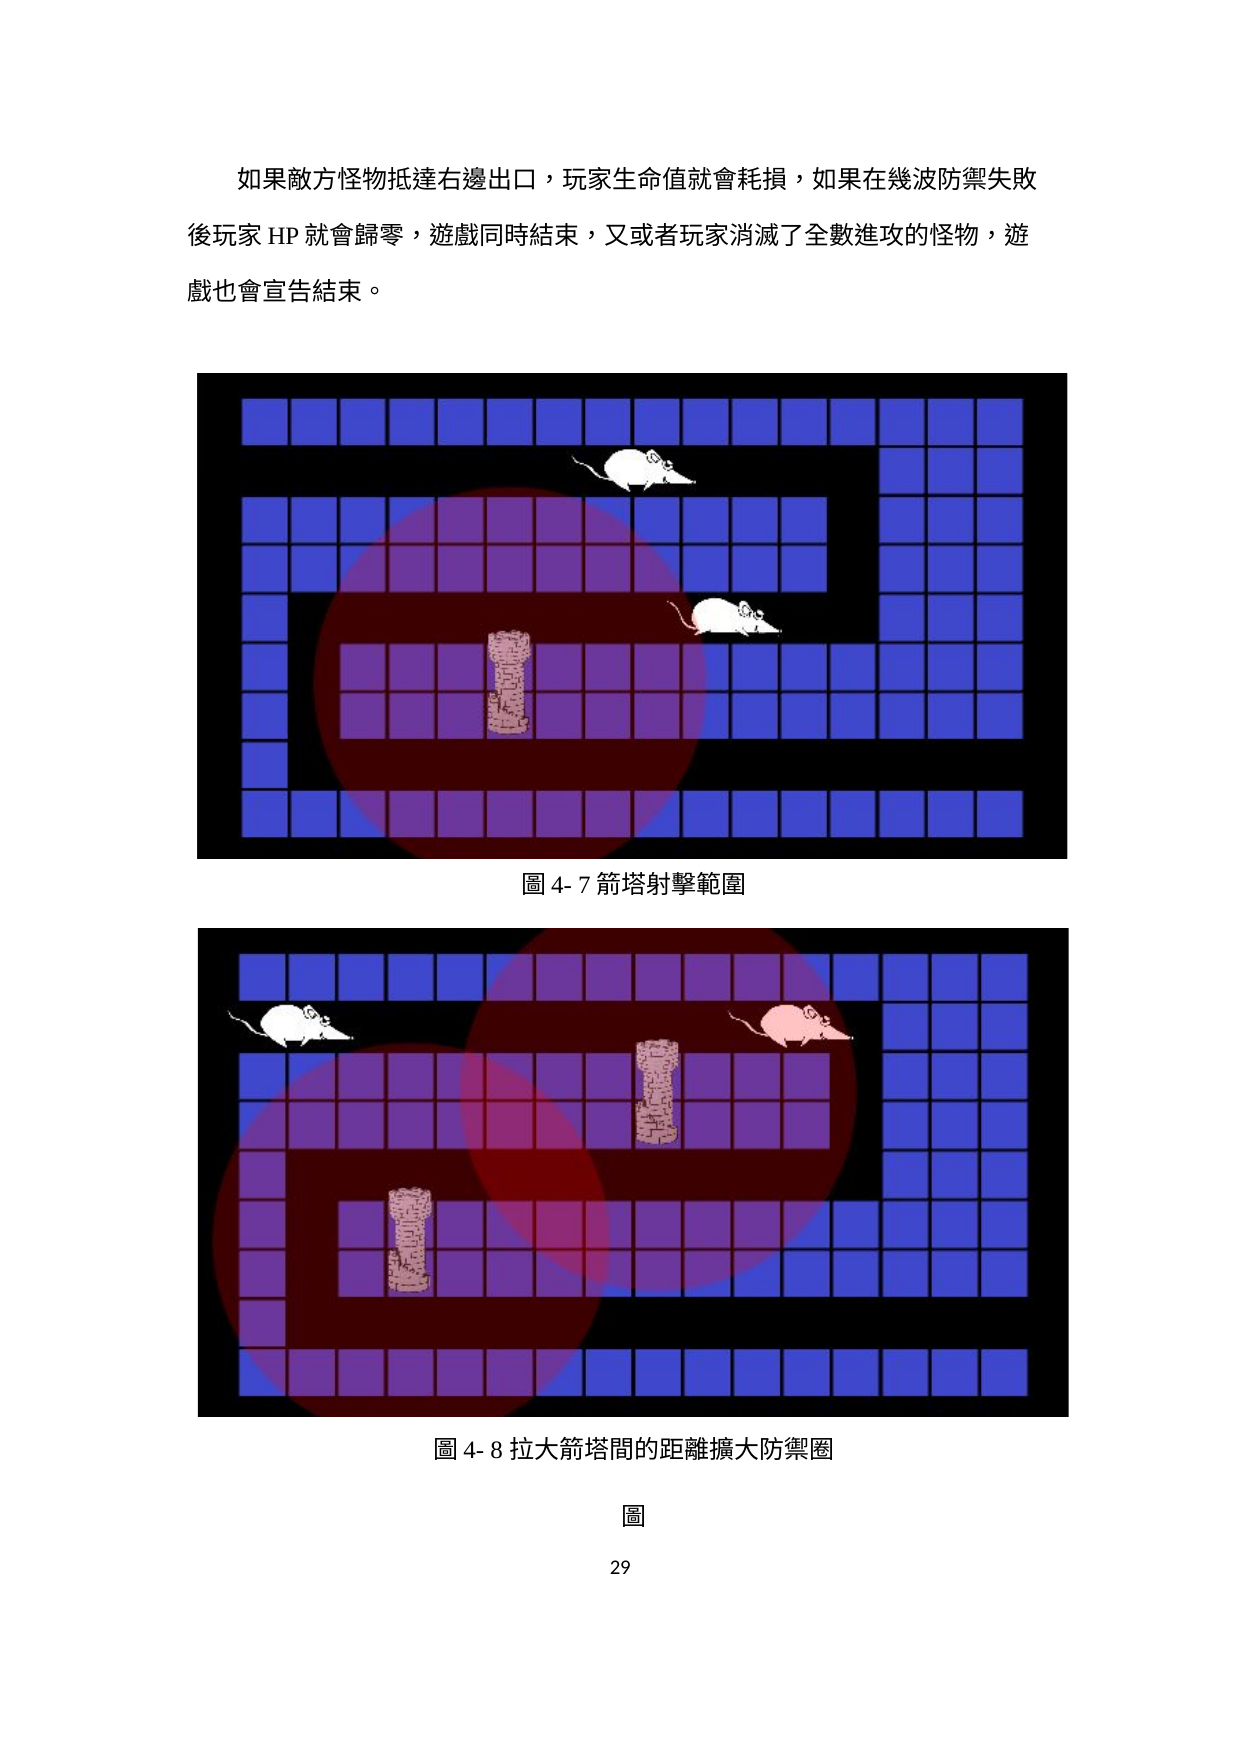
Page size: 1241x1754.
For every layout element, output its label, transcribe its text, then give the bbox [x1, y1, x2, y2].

text 如果敵方怪物抵達右邊出口，玩家生命值就會耗損，如果在幾波防禦失敗後玩家HP就會歸零，遊戲同時結束，又或者玩家消滅了全數進攻的怪物，遊戲也會宣告結束。 [187, 158, 1053, 308]
picture [195, 373, 1068, 858]
picture [196, 928, 1069, 1415]
